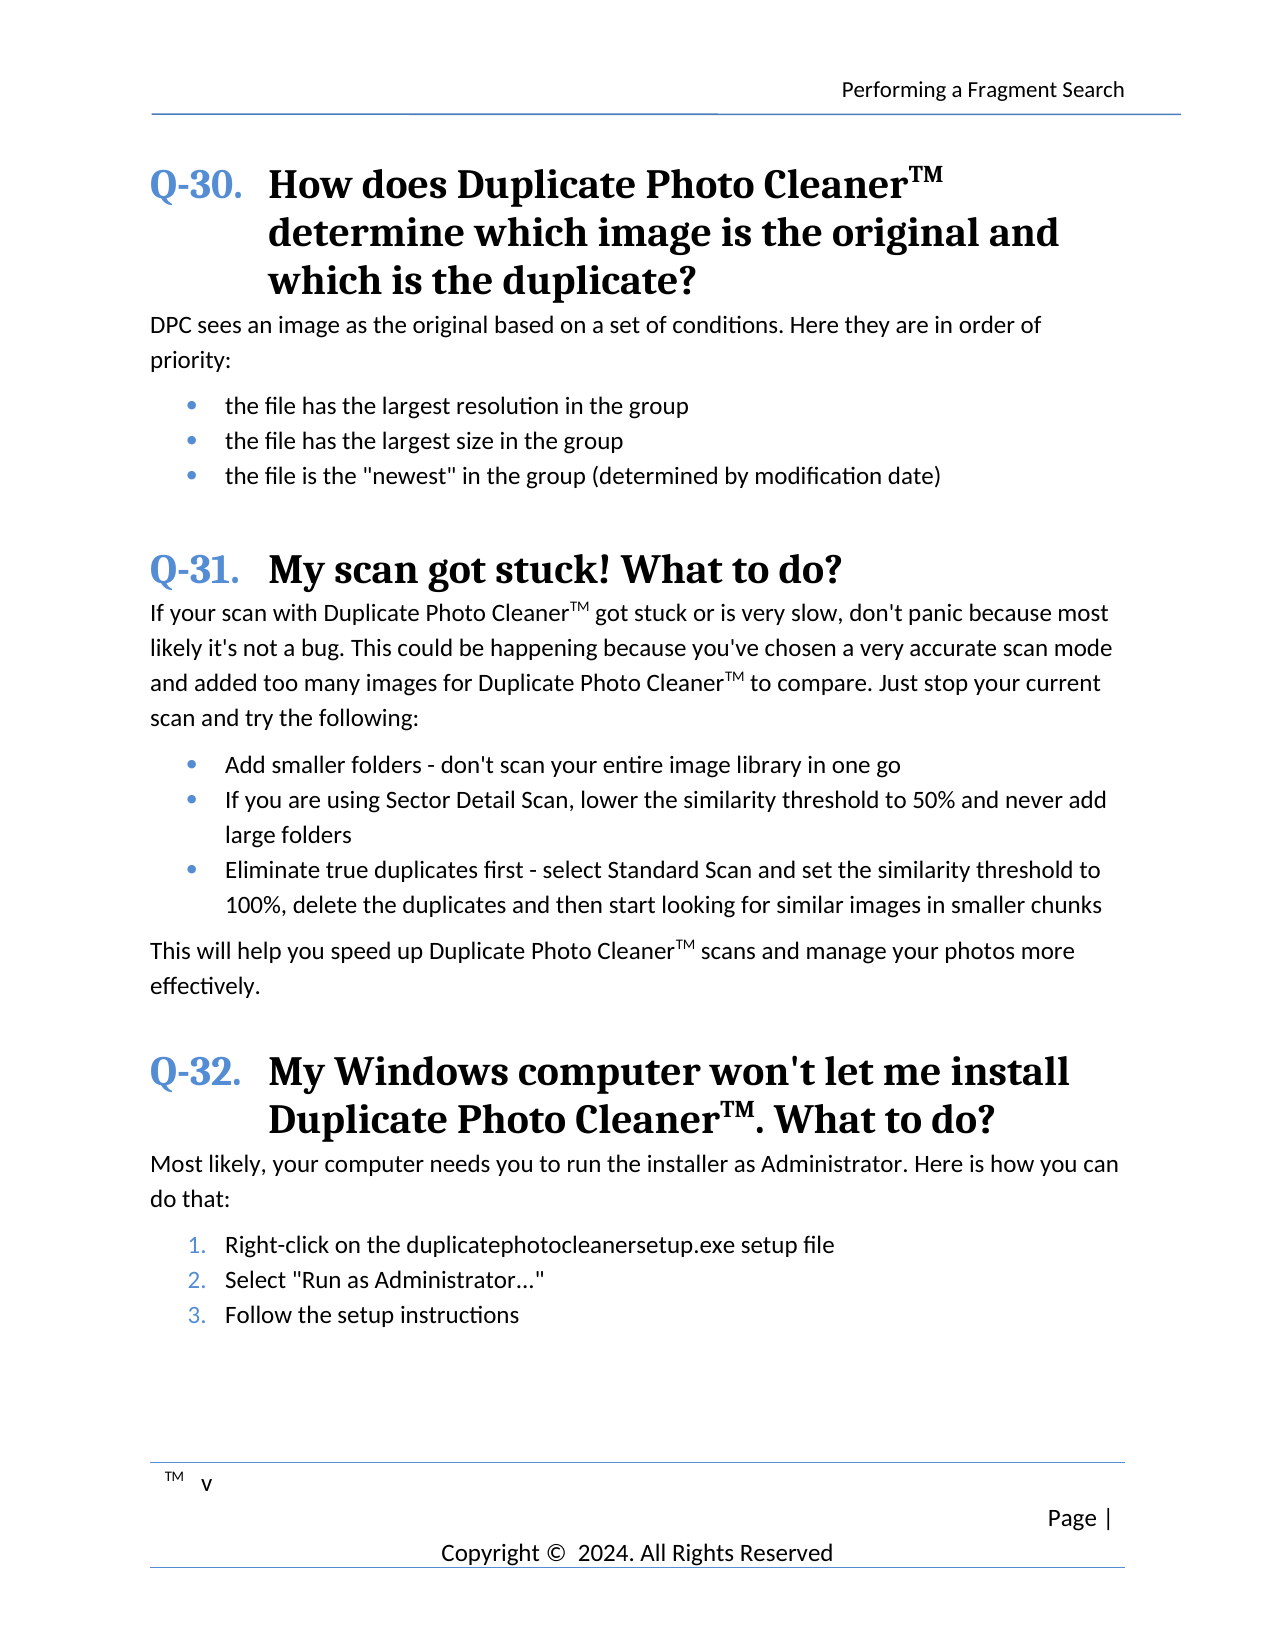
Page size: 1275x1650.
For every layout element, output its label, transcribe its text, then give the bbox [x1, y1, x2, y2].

text This will help you speed up Duplicate Photo CleanerTM scans and manage your photos more effectively. [150, 935, 1125, 1000]
list Select "Run as Administrator..." [187, 1264, 1125, 1295]
list Eliminate true duplicates first - select Standard Scan and set the similarity threshold to 100%, delete the duplicates and then start looking for similar images in smaller chunks [187, 854, 1125, 919]
text DPC sees an image as the original based on a set of conditions. Here they are in order of priority: [150, 309, 1125, 374]
text My scan got stuck! What to do? [150, 546, 1125, 593]
list the file is the "newest" in the group (determined by modification date) [187, 460, 1125, 491]
list the file has the largest resolution in the group [187, 390, 1125, 421]
list If you are using Sector Detail Scan, lower the similarity threshold to 50% and never add large folders [187, 784, 1125, 849]
text If your scan with Duplicate Photo CleanerTM got stuck or is very slow, don't panic because most likely it's not a bug. This could be happening because you've chosen a very accurate scan mode and added too many images for Duplicate Photo CleanerTM to compare. Just stop your current scan and try the following: [150, 598, 1125, 733]
list Add smaller folders - don't scan your entire image library in one go [187, 749, 1125, 779]
list the file has the largest size in the group [187, 425, 1125, 456]
text How does Duplicate Photo CleanerTM determine which image is the original and which is the duplicate? [150, 161, 1125, 305]
text Most likely, your computer needs you to run the installer as Administrator. Here is how you can do that: [150, 1148, 1125, 1214]
text My Windows computer won't let me install Duplicate Photo CleanerTM. What to do? [150, 1048, 1125, 1144]
list Right-click on the duplicatephotocleanersetup.exe setup file [187, 1229, 1125, 1260]
list Follow the setup instructions [187, 1299, 1125, 1330]
